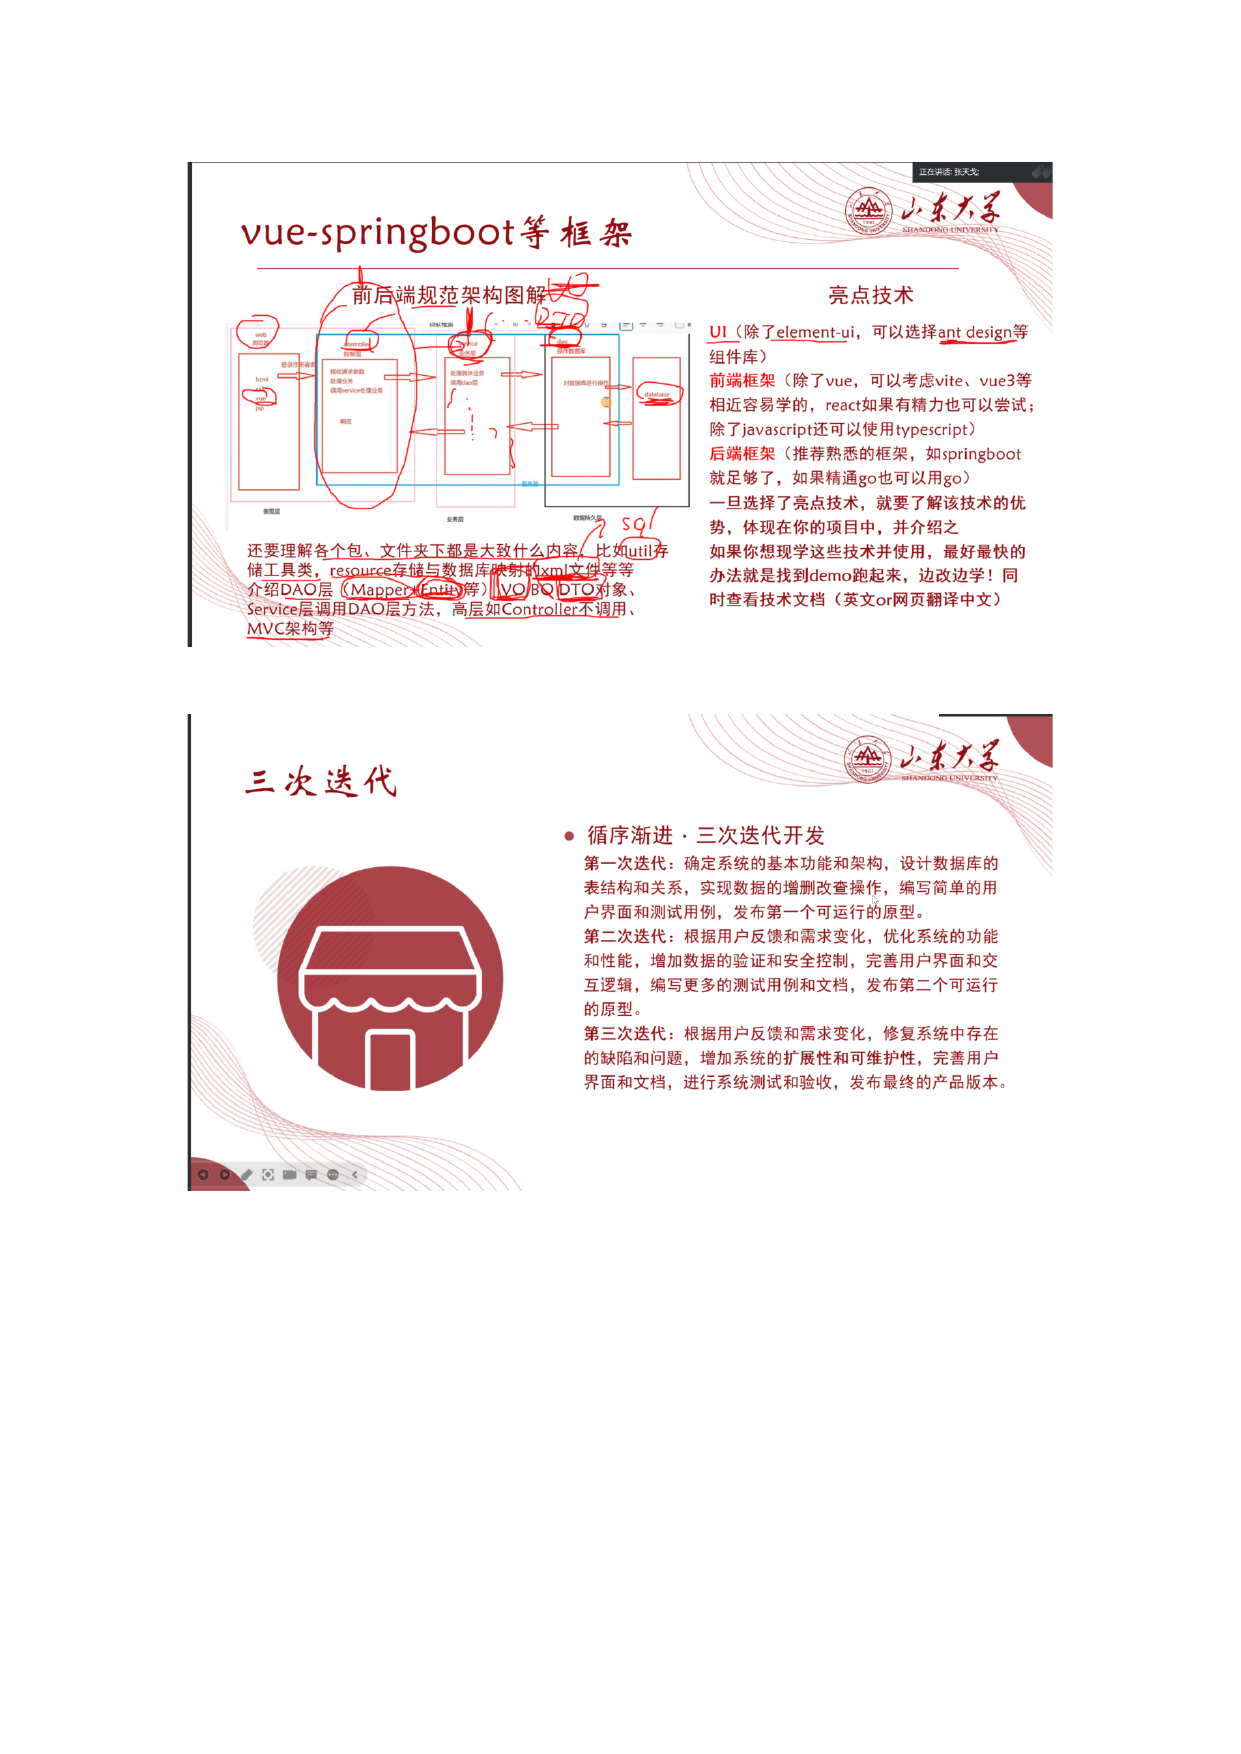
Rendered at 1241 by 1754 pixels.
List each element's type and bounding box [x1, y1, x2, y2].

picture [187, 714, 1053, 1191]
picture [187, 162, 1053, 647]
